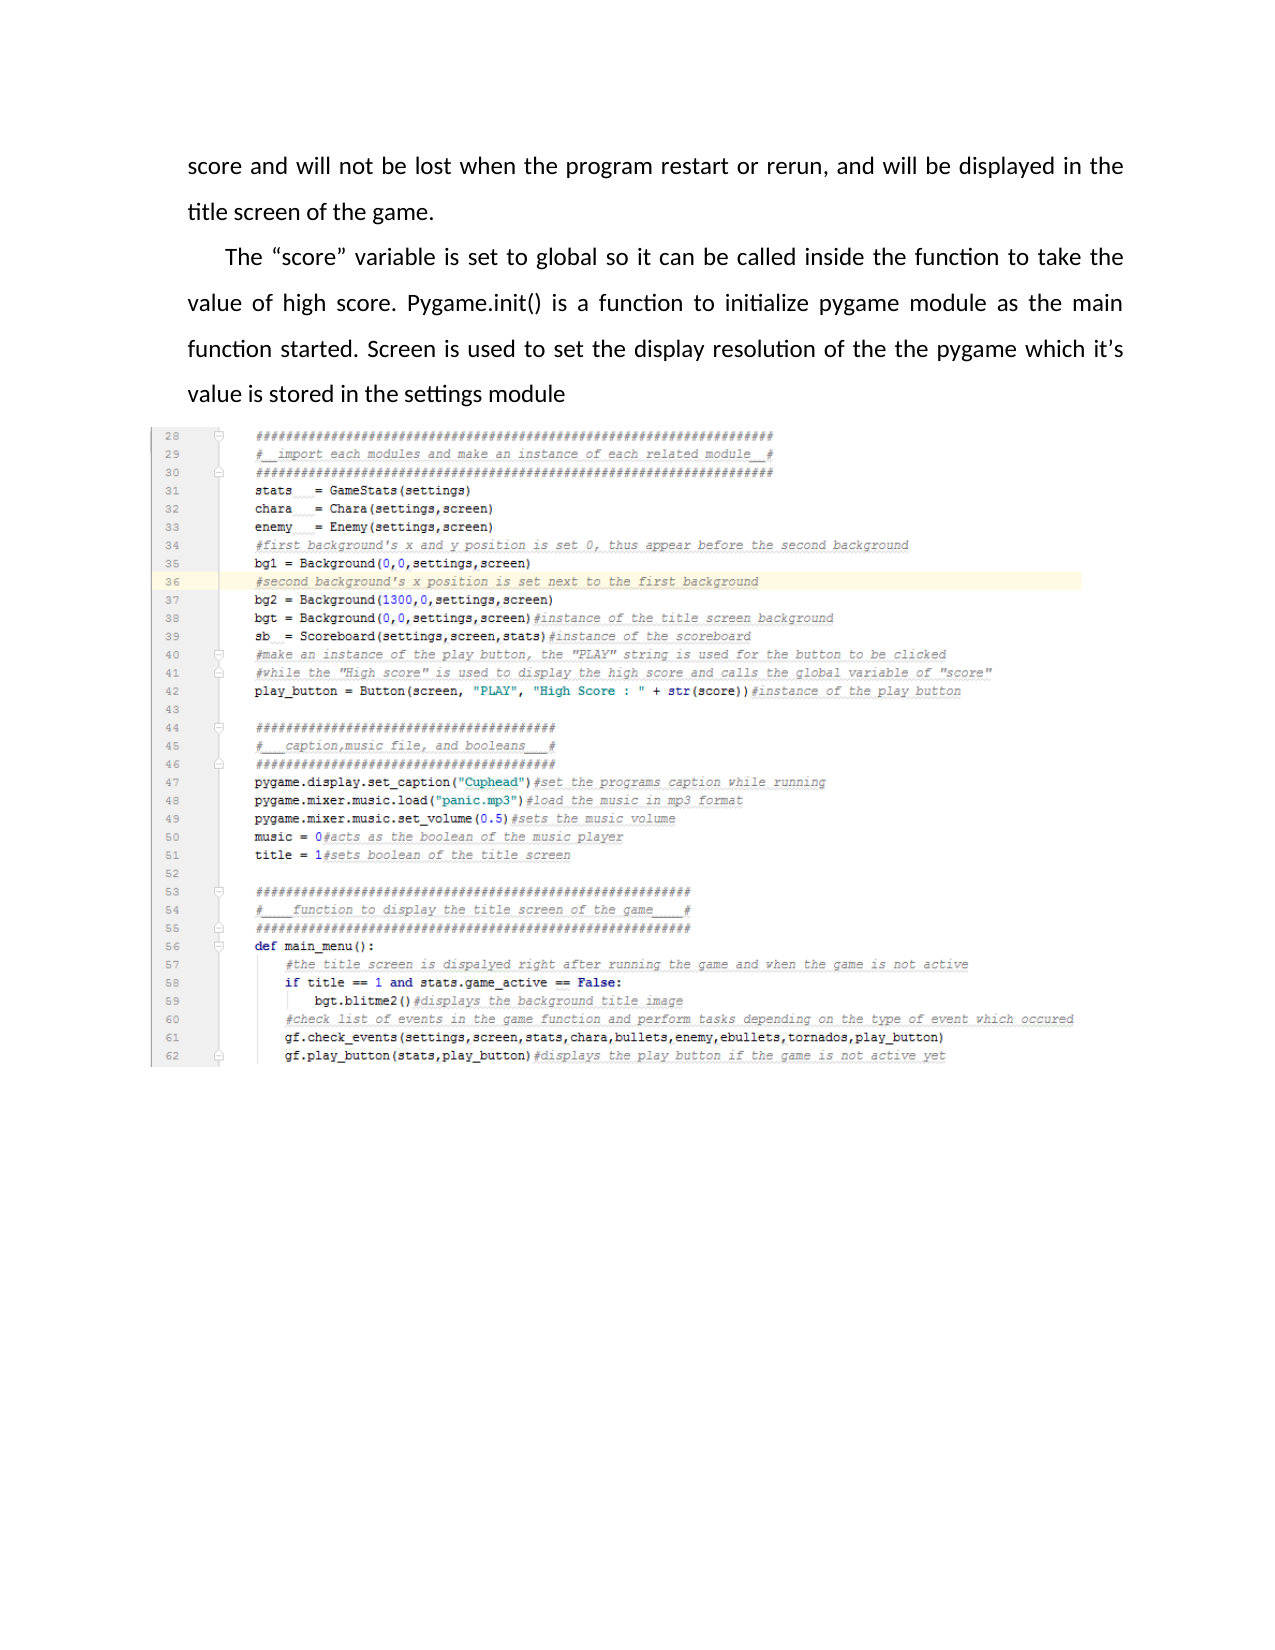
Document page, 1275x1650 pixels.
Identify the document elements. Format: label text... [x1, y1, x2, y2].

text The “score” variable is set to global so it can be called inside the function to take the value of high score. Pygame.init() is a function to initialize pygame module as the main function started. Screen is used to set the display resolution of the the pygame which it’s value is stored in the settings module [187, 241, 1125, 409]
picture [150, 427, 1082, 1067]
